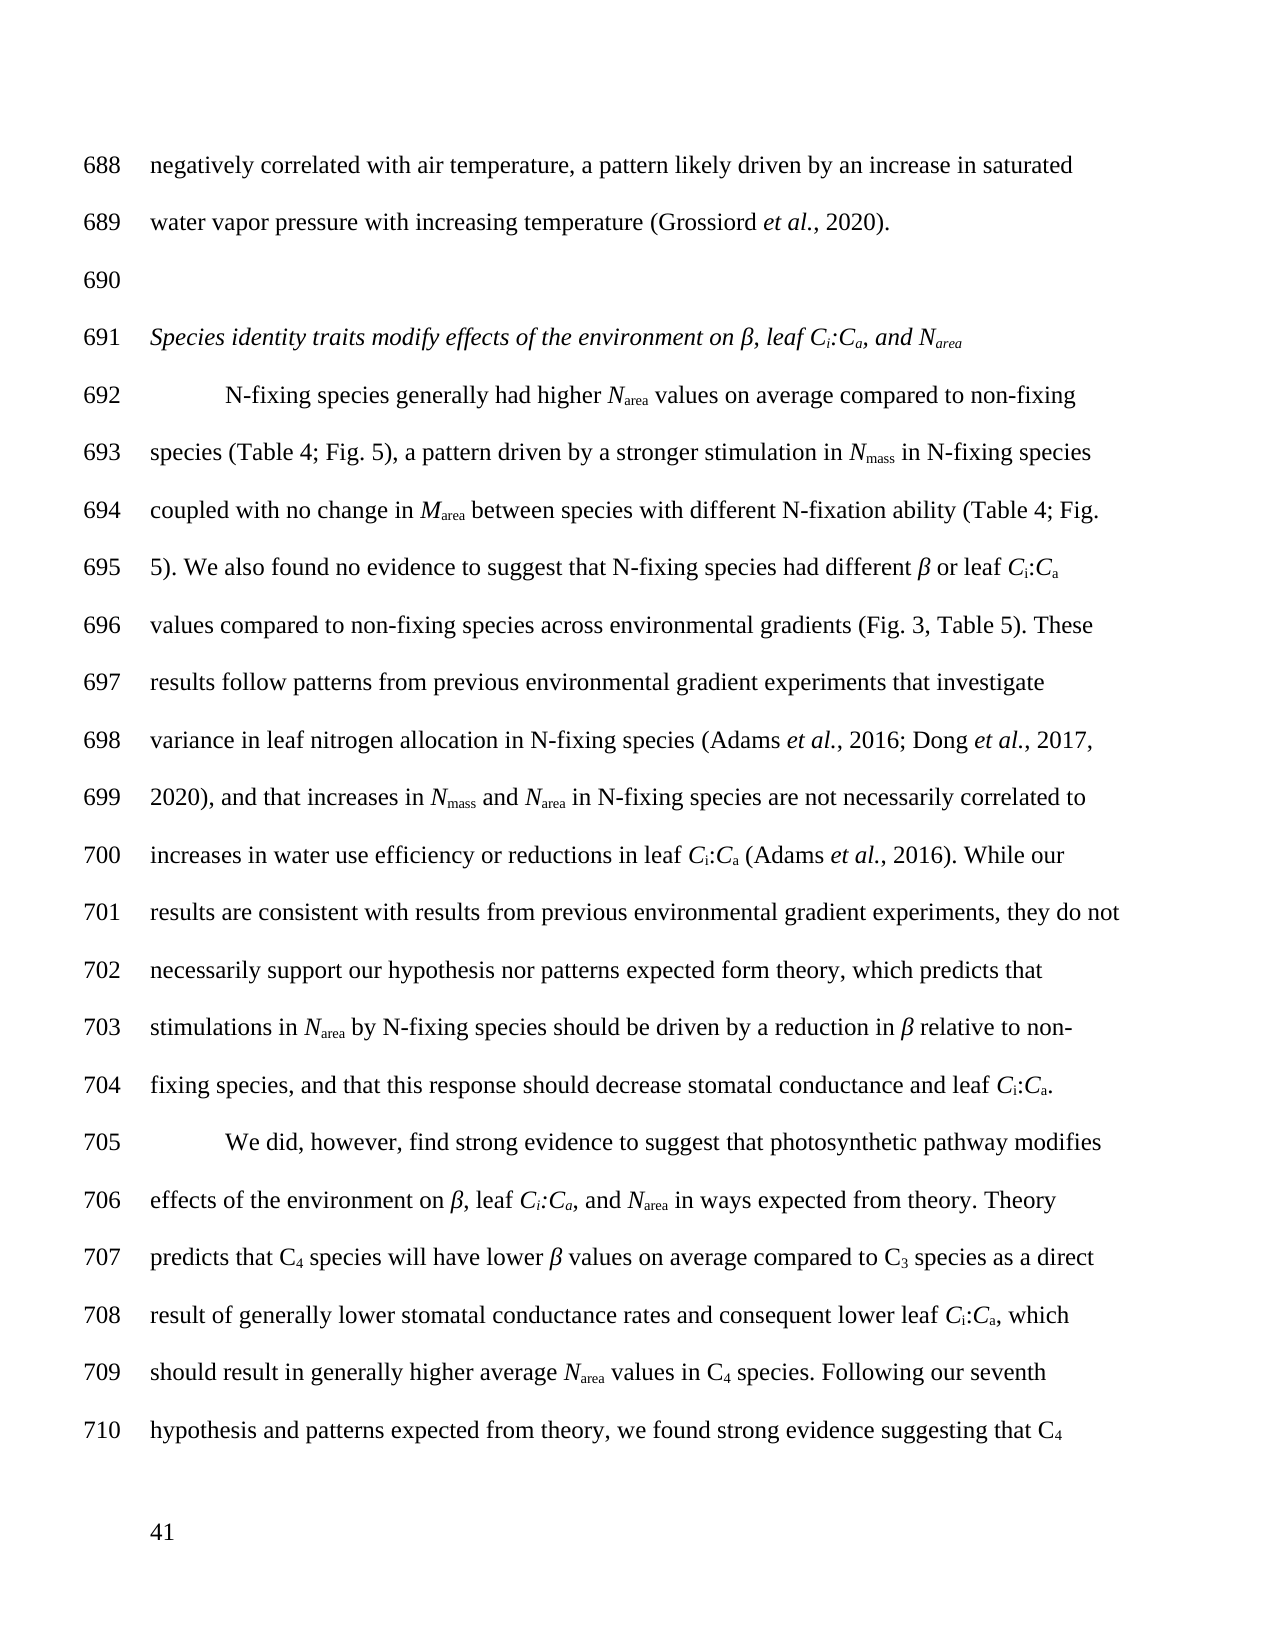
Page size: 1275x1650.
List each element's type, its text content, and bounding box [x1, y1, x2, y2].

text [150, 150, 1125, 236]
text Species identity traits modify effects of the environment on β, leaf Ci:Ca, and Narea [150, 322, 1125, 351]
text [150, 1127, 1125, 1444]
text N-fixing species generally had higher Narea values on average compared to non-fixing species (Table 4; Fig. 5), a pattern driven by a stronger stimulation in Nmass in N-fixing species coupled with no change in Marea between species with different N-fixation ability (Table 4; Fig. 5). We also found no evidence to suggest that N-fixing species had different β or leaf Ci:Ca values compared to non-fixing species across environmental gradients (Fig. 3, Table 5). These results follow patterns from previous environmental gradient experiments that investigate variance in leaf nitrogen allocation in N-fixing species (Adams et al., 2016; Dong et al., 2017, 2020), and that increases in Nmass and Narea in N-fixing species are not necessarily correlated to increases in water use efficiency or reductions in leaf Ci:Ca (Adams et al., 2016). While our results are consistent with results from previous environmental gradient experiments, they do not necessarily support our hypothesis nor patterns expected form theory, which predicts that stimulations in Narea by N-fixing species should be driven by a reduction in β relative to non-fixing species, and that this response should decrease stomatal conductance and leaf Ci:Ca. [150, 380, 1125, 1099]
